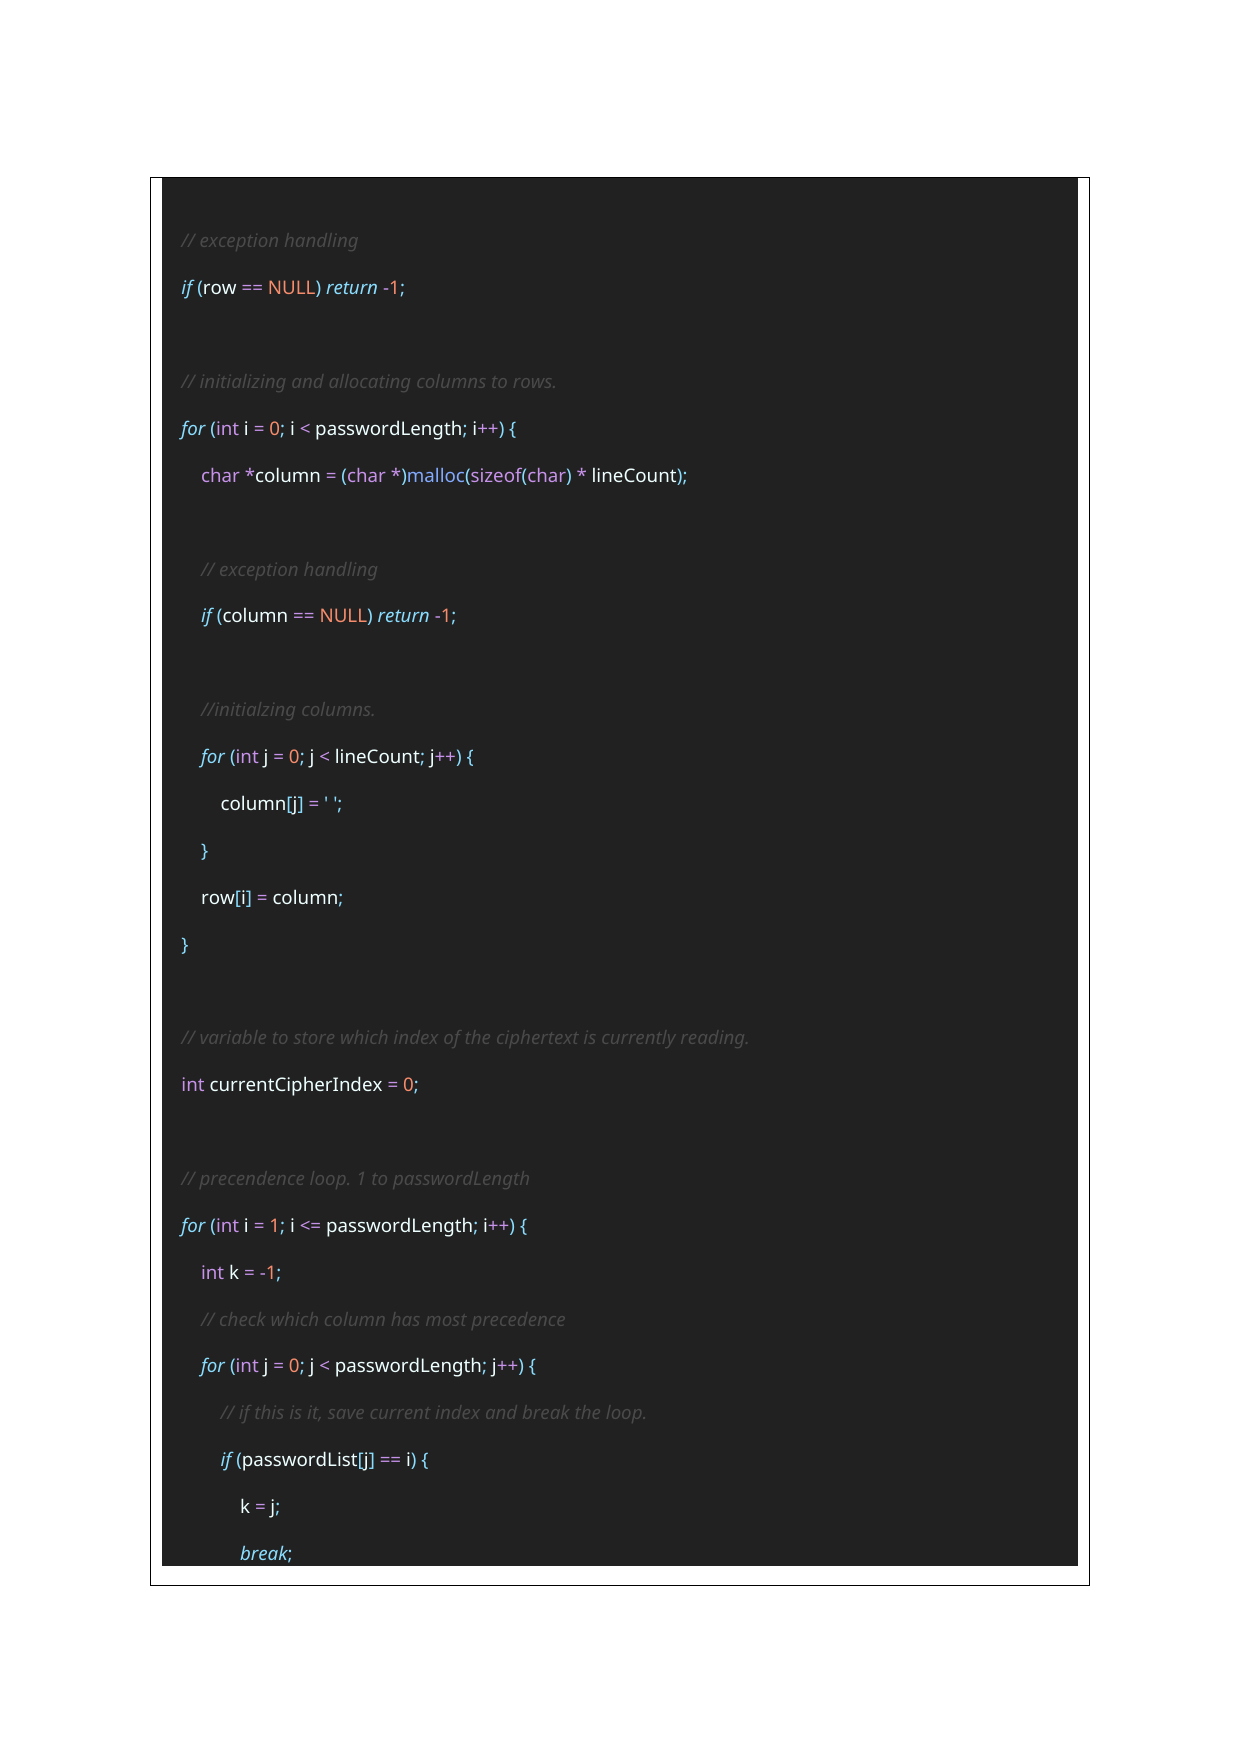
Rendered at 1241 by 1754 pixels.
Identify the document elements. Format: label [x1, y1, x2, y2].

table_header [151, 178, 1089, 1584]
